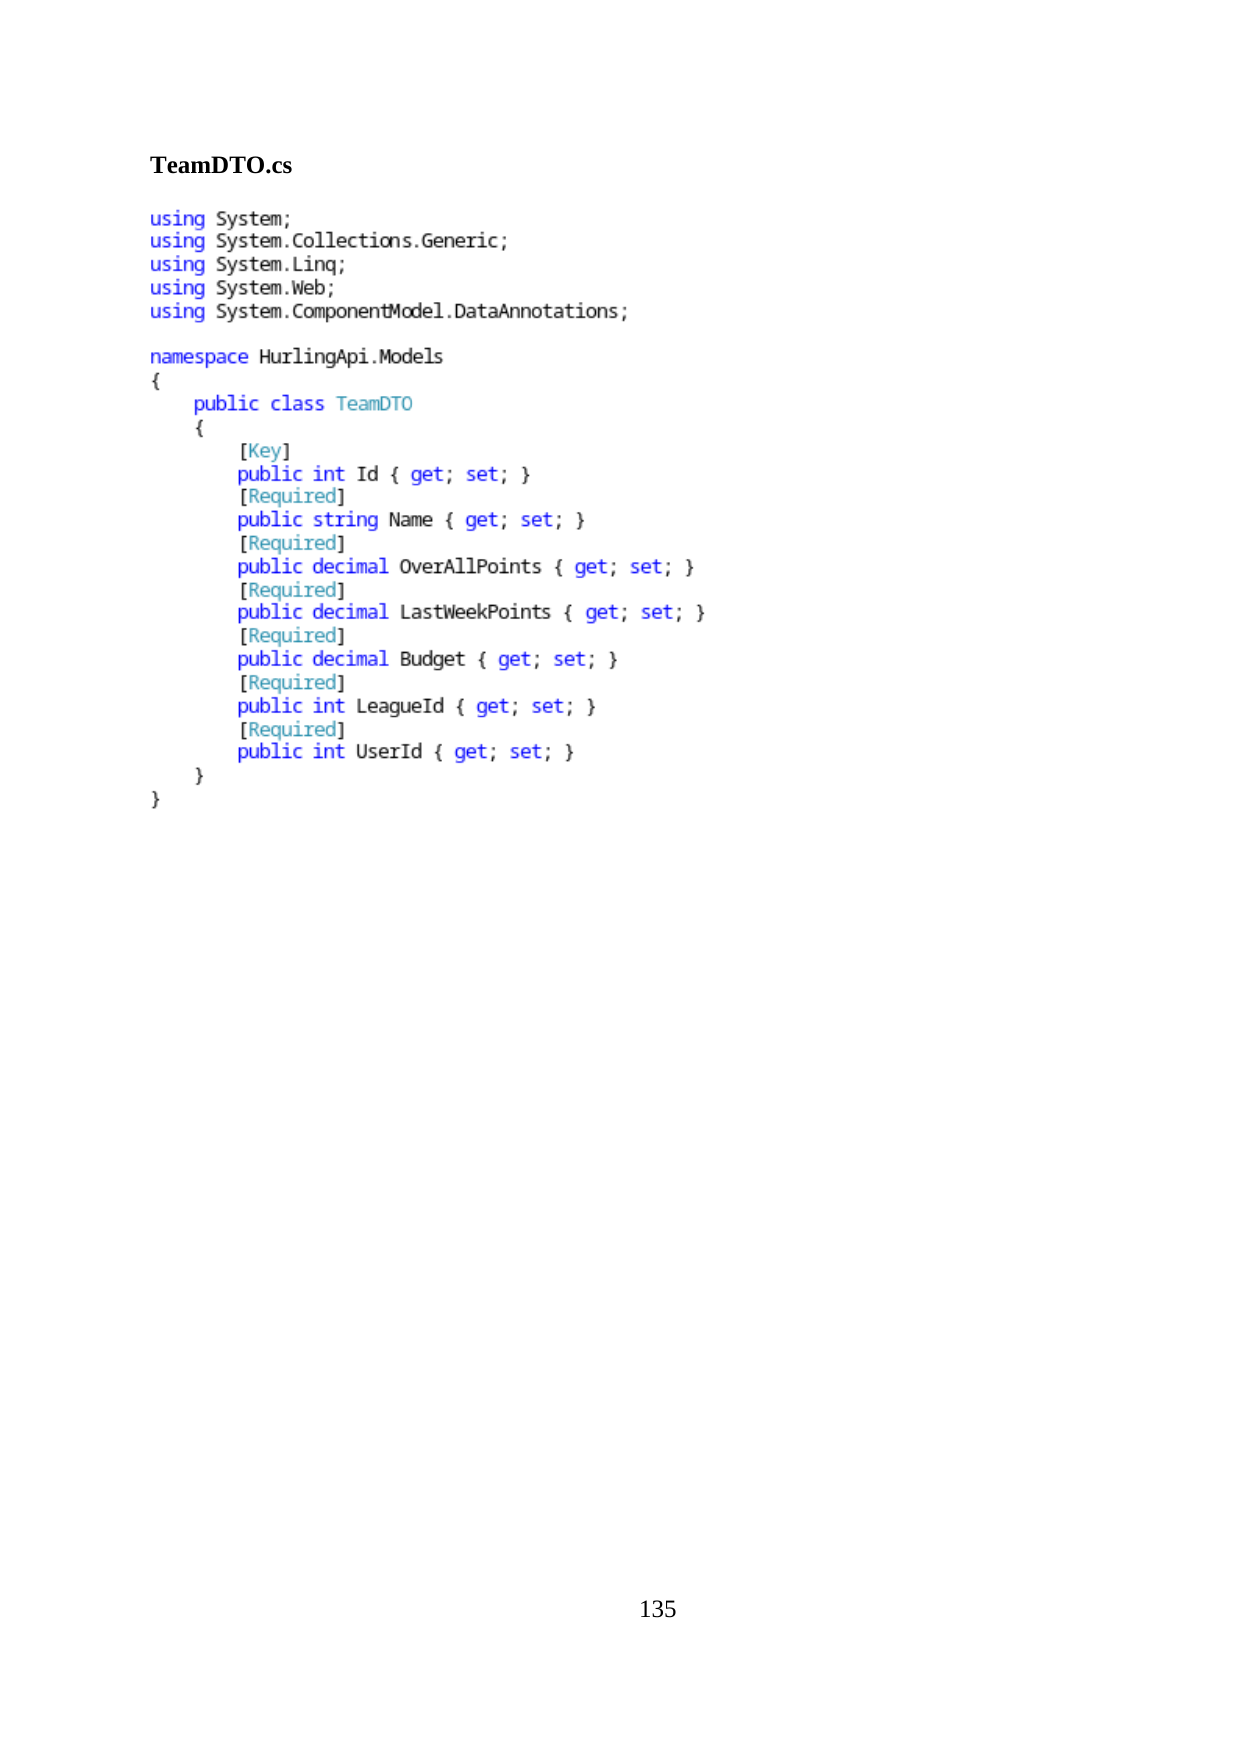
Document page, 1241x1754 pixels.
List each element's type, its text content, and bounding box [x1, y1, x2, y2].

subtitle TeamDTO.cs [150, 150, 1090, 179]
